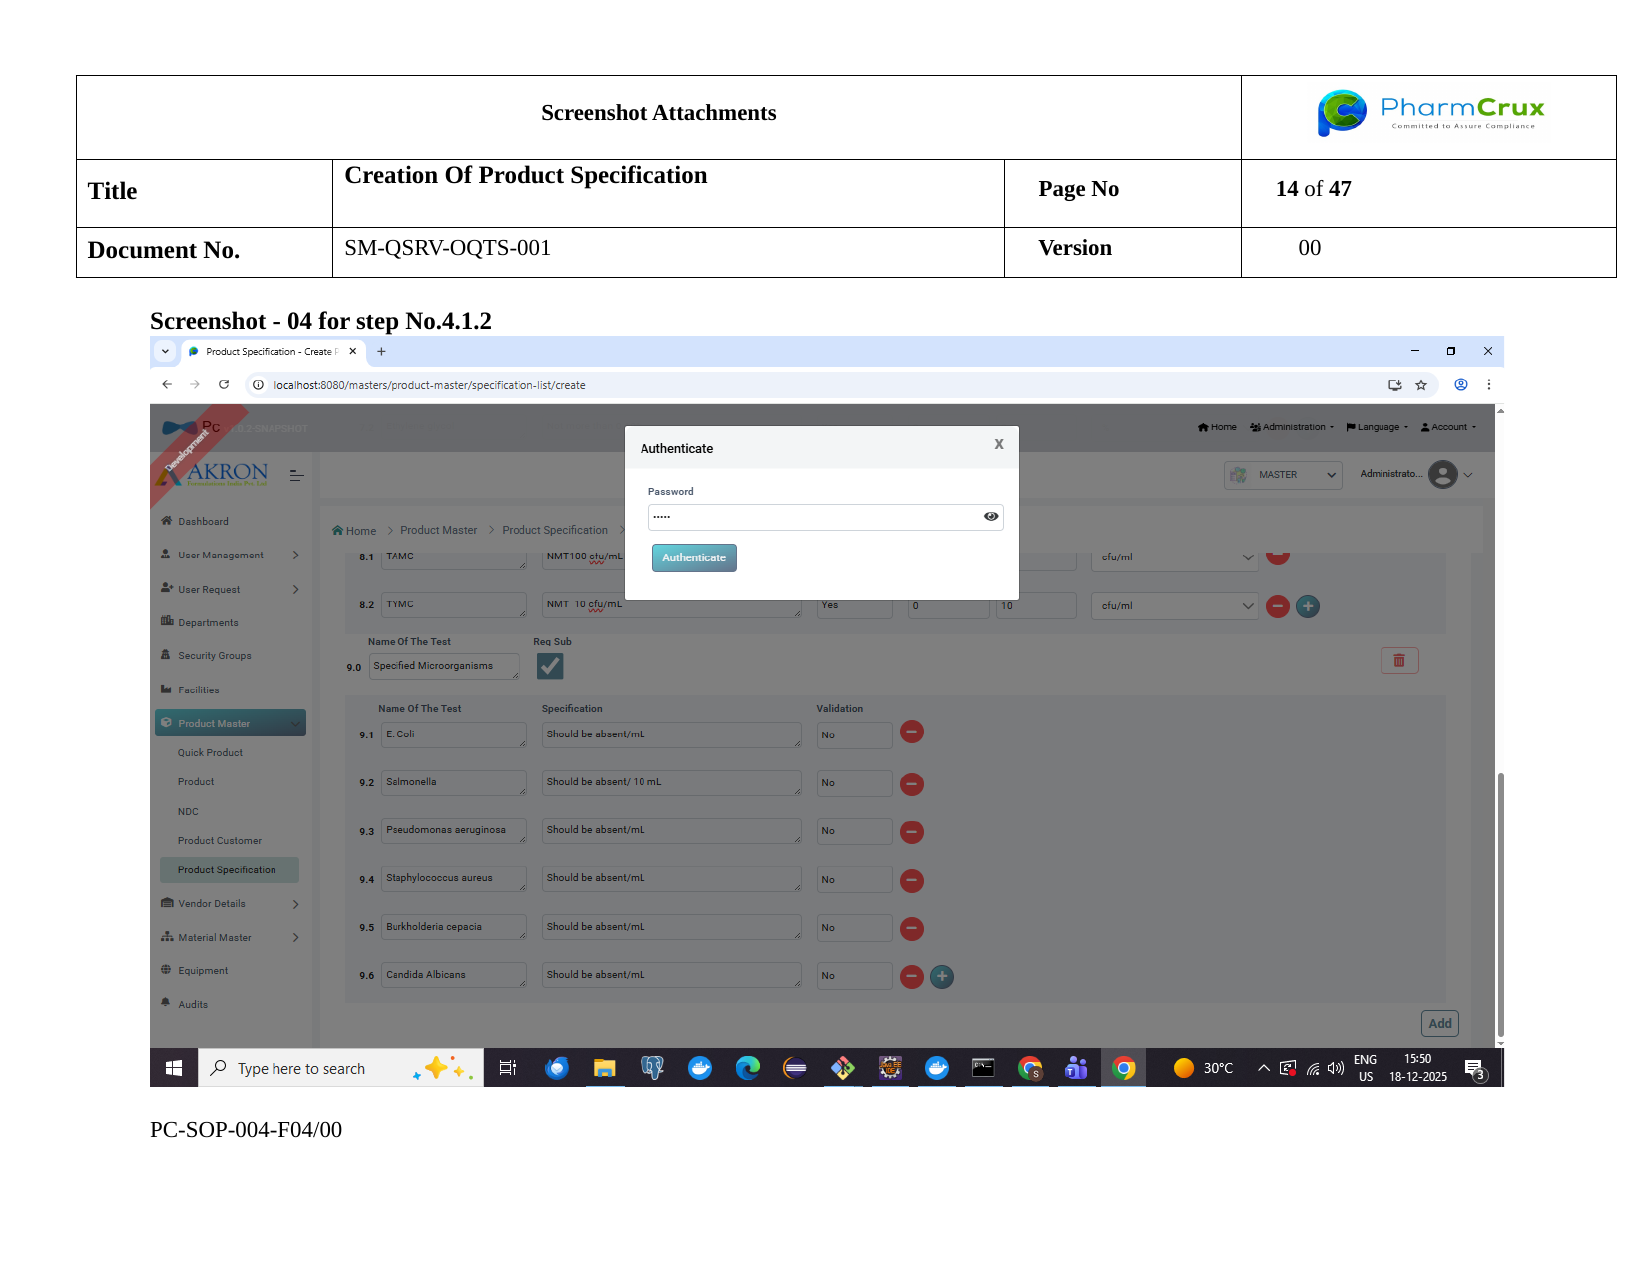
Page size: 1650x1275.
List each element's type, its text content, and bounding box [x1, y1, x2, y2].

text Screenshot - 04 for step No.4.1.2 [150, 306, 1500, 336]
picture [150, 336, 1505, 1087]
picture [1307, 82, 1551, 143]
